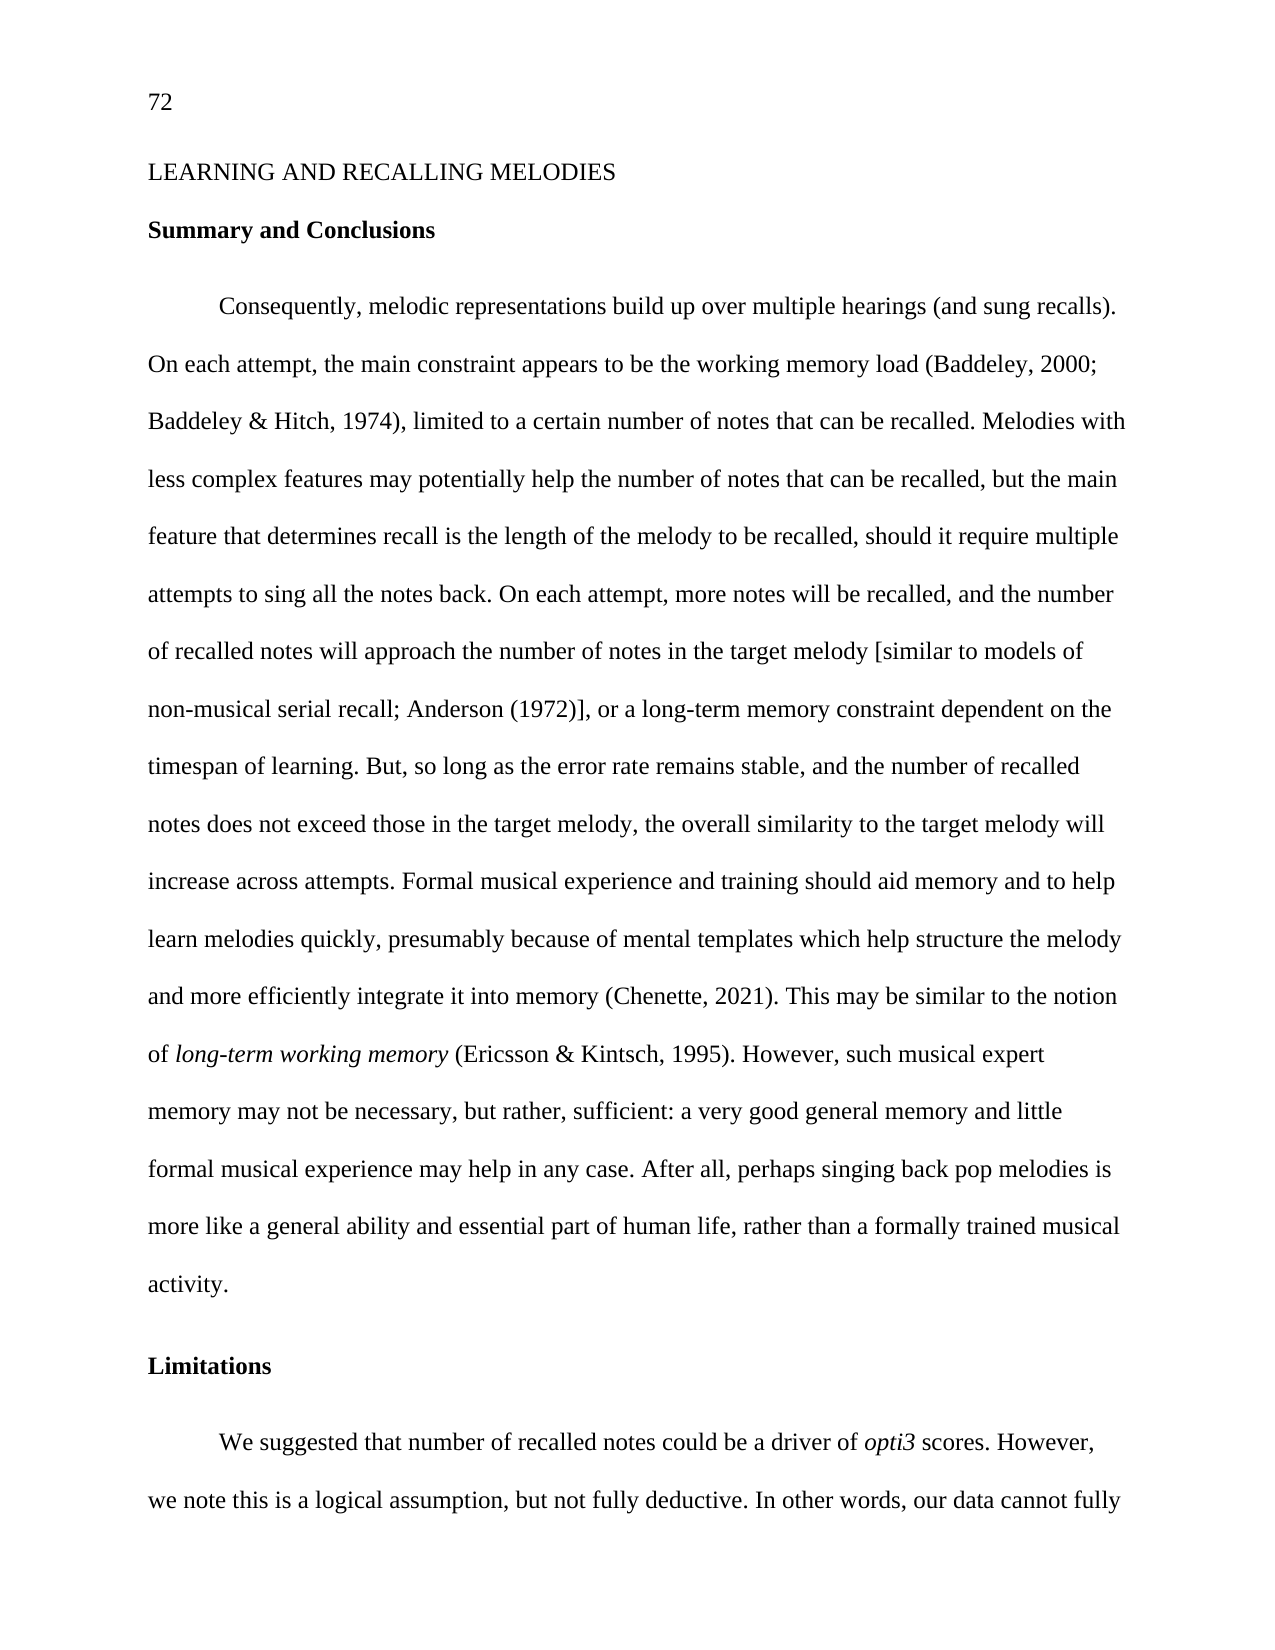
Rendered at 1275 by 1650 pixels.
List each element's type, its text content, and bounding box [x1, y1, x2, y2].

subtitle Summary and Conclusions [148, 215, 1127, 244]
subtitle Limitations [148, 1351, 1127, 1380]
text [148, 1427, 1127, 1514]
text Consequently, melodic representations build up over multiple hearings (and sung recalls). On each attempt, the main constraint appears to be the working memory load (Baddeley, 2000; Baddeley & Hitch, 1974), limited to a certain number of notes that can be recalled. Melodies with less complex features may potentially help the number of notes that can be recalled, but the main feature that determines recall is the length of the melody to be recalled, should it require multiple attempts to sing all the notes back. On each attempt, more notes will be recalled, and the number of recalled notes will approach the number of notes in the target melody [similar to models of non-musical serial recall; Anderson (1972)], or a long-term memory constraint dependent on the timespan of learning. But, so long as the error rate remains stable, and the number of recalled notes does not exceed those in the target melody, the overall similarity to the target melody will increase across attempts. Formal musical experience and training should aid memory and to help learn melodies quickly, presumably because of mental templates which help structure the melody and more efficiently integrate it into memory (Chenette, 2021). This may be similar to the notion of long-term working memory (Ericsson & Kintsch, 1995). However, such musical expert memory may not be necessary, but rather, sufficient: a very good general memory and little formal musical experience may help in any case. After all, perhaps singing back pop melodies is more like a general ability and essential part of human life, rather than a formally trained musical activity. [148, 291, 1127, 1297]
